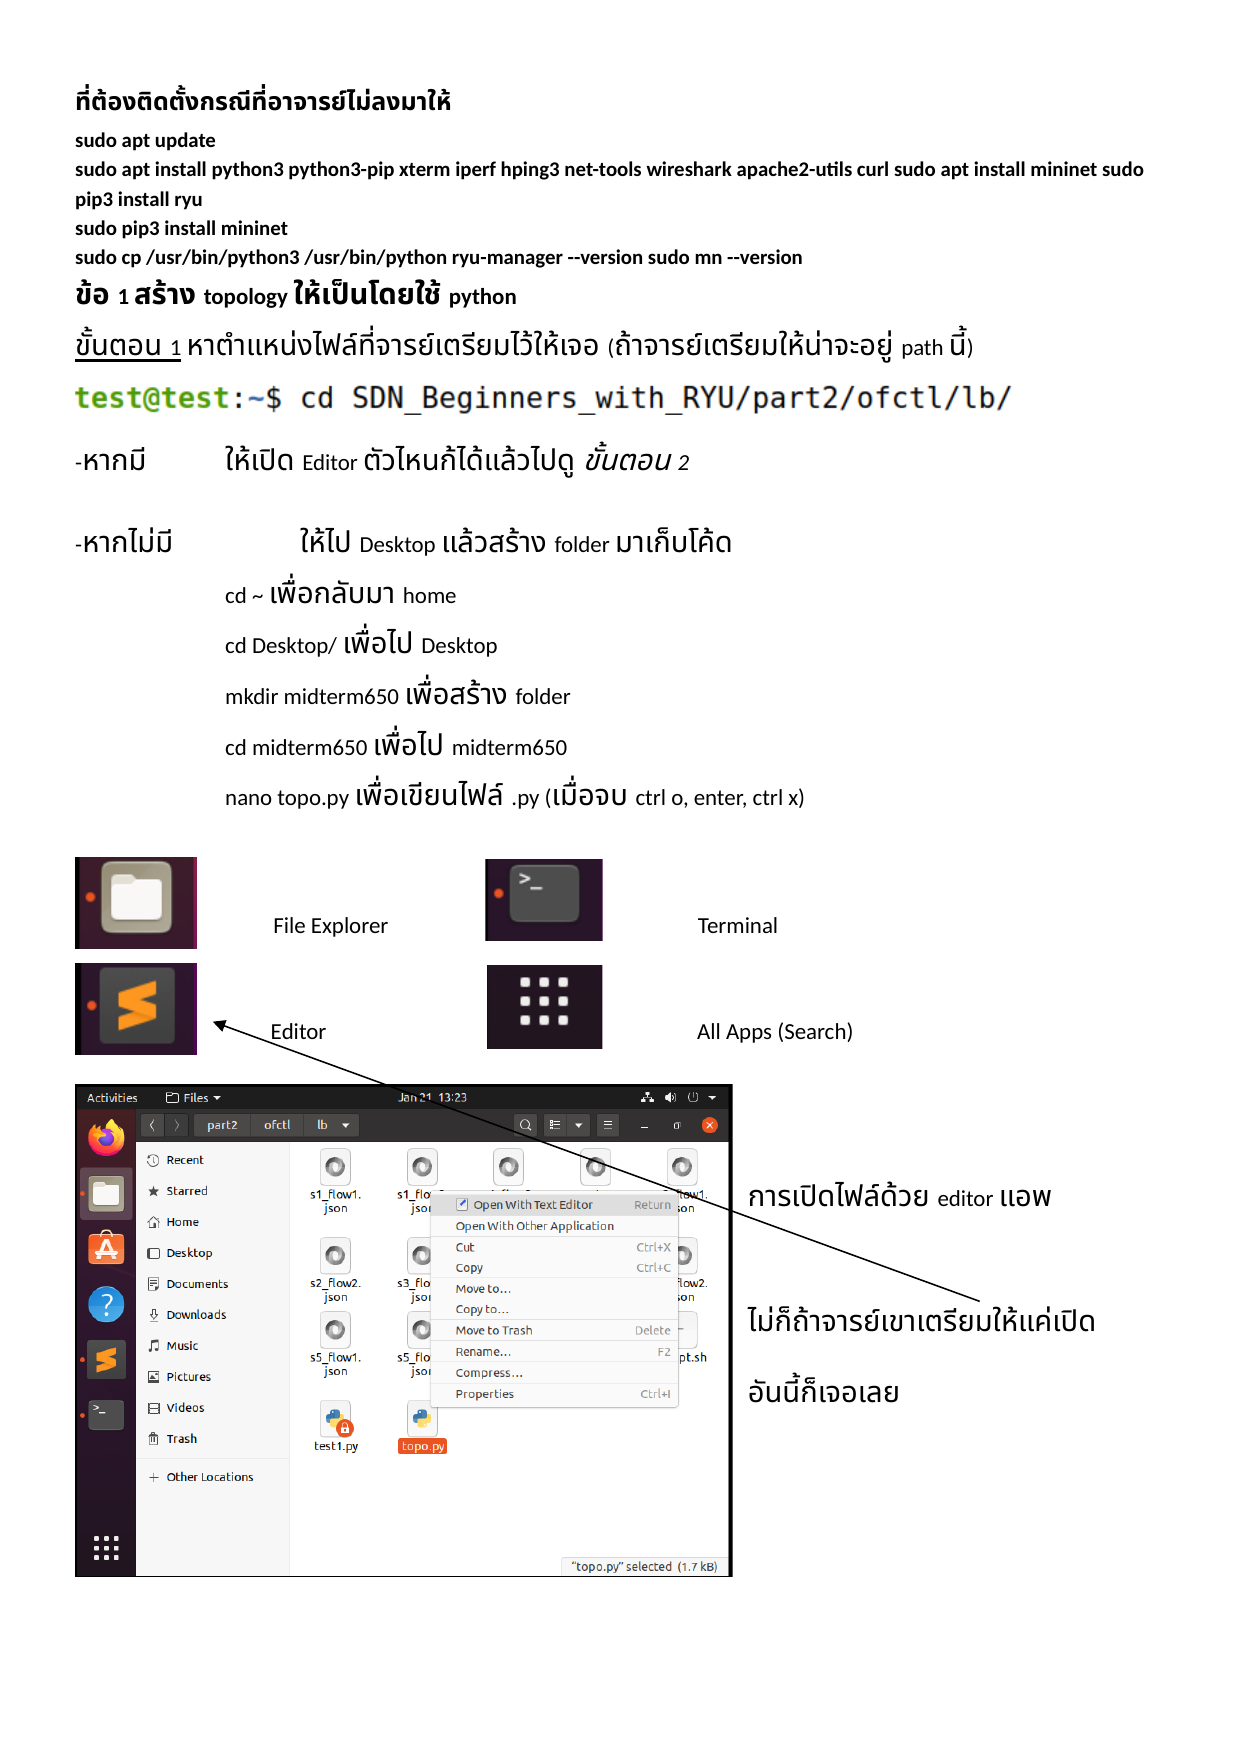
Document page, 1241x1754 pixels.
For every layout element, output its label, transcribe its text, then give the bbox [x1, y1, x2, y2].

picture [75, 1045, 197, 1055]
text sudo cp /usr/bin/python3 /usr/bin/python ryu-manager --version sudo mn --version [75, 244, 1165, 269]
text File Explorer Terminal [75, 911, 1165, 939]
text การเปิดไฟล์ด้วย editor แอพ [75, 1176, 751, 1220]
text ข้อ 1 สร้าง topology ให้เป็นโดยใช้ python [75, 273, 1165, 317]
text sudo apt install python3 python3-pip xterm iperf hping3 net-tools wireshark apache2-utils curl sudo apt install mininet sudo pip3 install ryu [75, 157, 1165, 211]
picture [75, 1084, 630, 1176]
text sudo pip3 install mininet [75, 215, 1165, 240]
text การเปิดไฟล์ด้วย editor แอพ [641, 1176, 1165, 1220]
picture [75, 1220, 733, 1300]
text cd midterm650 เพื่อไป midterm650 [150, 724, 1165, 768]
picture [485, 859, 603, 911]
picture [75, 857, 197, 911]
picture [75, 1416, 733, 1577]
picture [75, 1344, 733, 1372]
picture [487, 1045, 603, 1049]
text อันนี้ก็เจอเลย [75, 1372, 1165, 1416]
text ขั้นตอน 1 หาตำแหน่งไฟล์ที่จารย์เตรียมไว้ให้เจอ (ถ้าจารย์เตรียมให้น่าจะอยู่ path นี้) [75, 324, 1165, 368]
picture [75, 939, 197, 949]
text -หากไม่มี ให้ไป Desktop แล้วสร้าง folder มาเก็บโค้ด [75, 522, 1165, 566]
text mkdir midterm650 เพื่อสร้าง folder [150, 674, 1165, 718]
text cd ~ เพื่อกลับมา home [150, 572, 1165, 616]
picture [487, 965, 603, 1017]
text nano topo.py เพื่อเขียนไฟล์ .py (เมื่อจบ ctrl o, enter, ctrl x) [150, 775, 1165, 819]
text cd Desktop/ เพื่อไป Desktop [150, 623, 1165, 667]
picture [75, 382, 1016, 415]
text -หากมี ให้เปิด Editor ตัวไหนก้ได้แล้วไปดู ขั้นตอน 2 [75, 439, 1165, 483]
text ที่ต้องติดตั้งกรณีที่อาจารย์ไม่ลงมาให้ [75, 84, 1165, 122]
text Editor All Apps (Search) [75, 1017, 1165, 1045]
picture [75, 963, 197, 1017]
text ไม่ก็ถ้าจารย์เขาเตรียมให้แค่เปิด [75, 1300, 1165, 1344]
picture [389, 1084, 733, 1176]
text sudo apt update [75, 127, 1165, 153]
